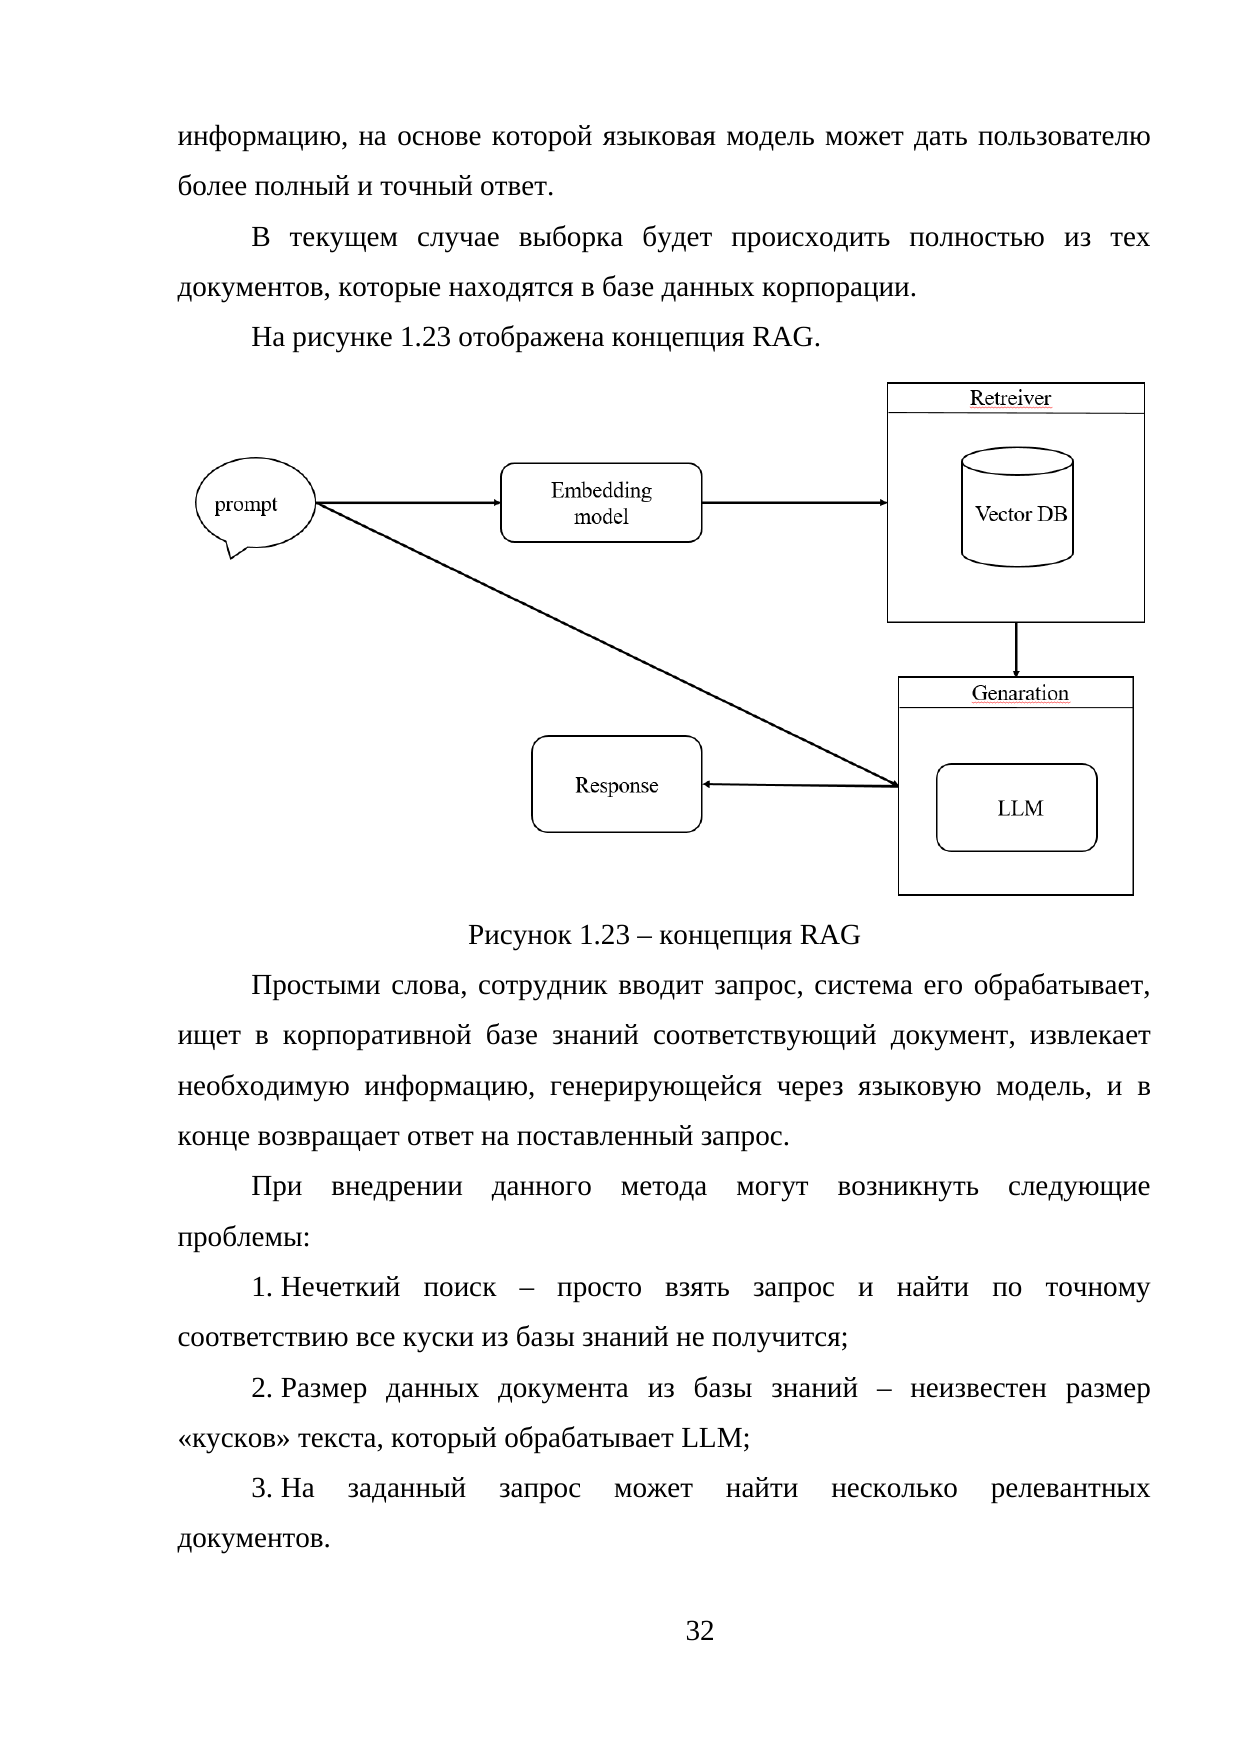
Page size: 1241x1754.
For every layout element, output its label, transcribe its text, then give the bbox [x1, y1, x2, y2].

text В текущем случае выборка будет происходить полностью из тех документов, которые находятся в базе данных корпорации. [177, 219, 1152, 303]
list Нечеткий поиск – просто взять запрос и найти по точному соответствию все куски из базы знаний не получится; [177, 1269, 1152, 1353]
list На заданный запрос может найти несколько релевантных документов. [177, 1470, 1152, 1554]
text Простыми слова, сотрудник вводит запрос, система его обрабатывает, ищет в корпоративной базе знаний соответствующий документ, извлекает необходимую информацию, генерирующейся через языковую модель, и в конце возвращает ответ на поставленный запрос. [177, 967, 1152, 1152]
list Размер данных документа из базы знаний – неизвестен размер «кусков» текста, который обрабатывает LLM; [177, 1370, 1152, 1453]
text На рисунке 1.23 отображена концепция RAG. [177, 319, 1152, 353]
text При внедрении данного метода могут возникнуть следующие проблемы: [177, 1168, 1152, 1252]
text Рисунок 1.23 – концепция RAG [177, 917, 1152, 950]
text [177, 118, 1152, 202]
picture [177, 369, 1152, 901]
